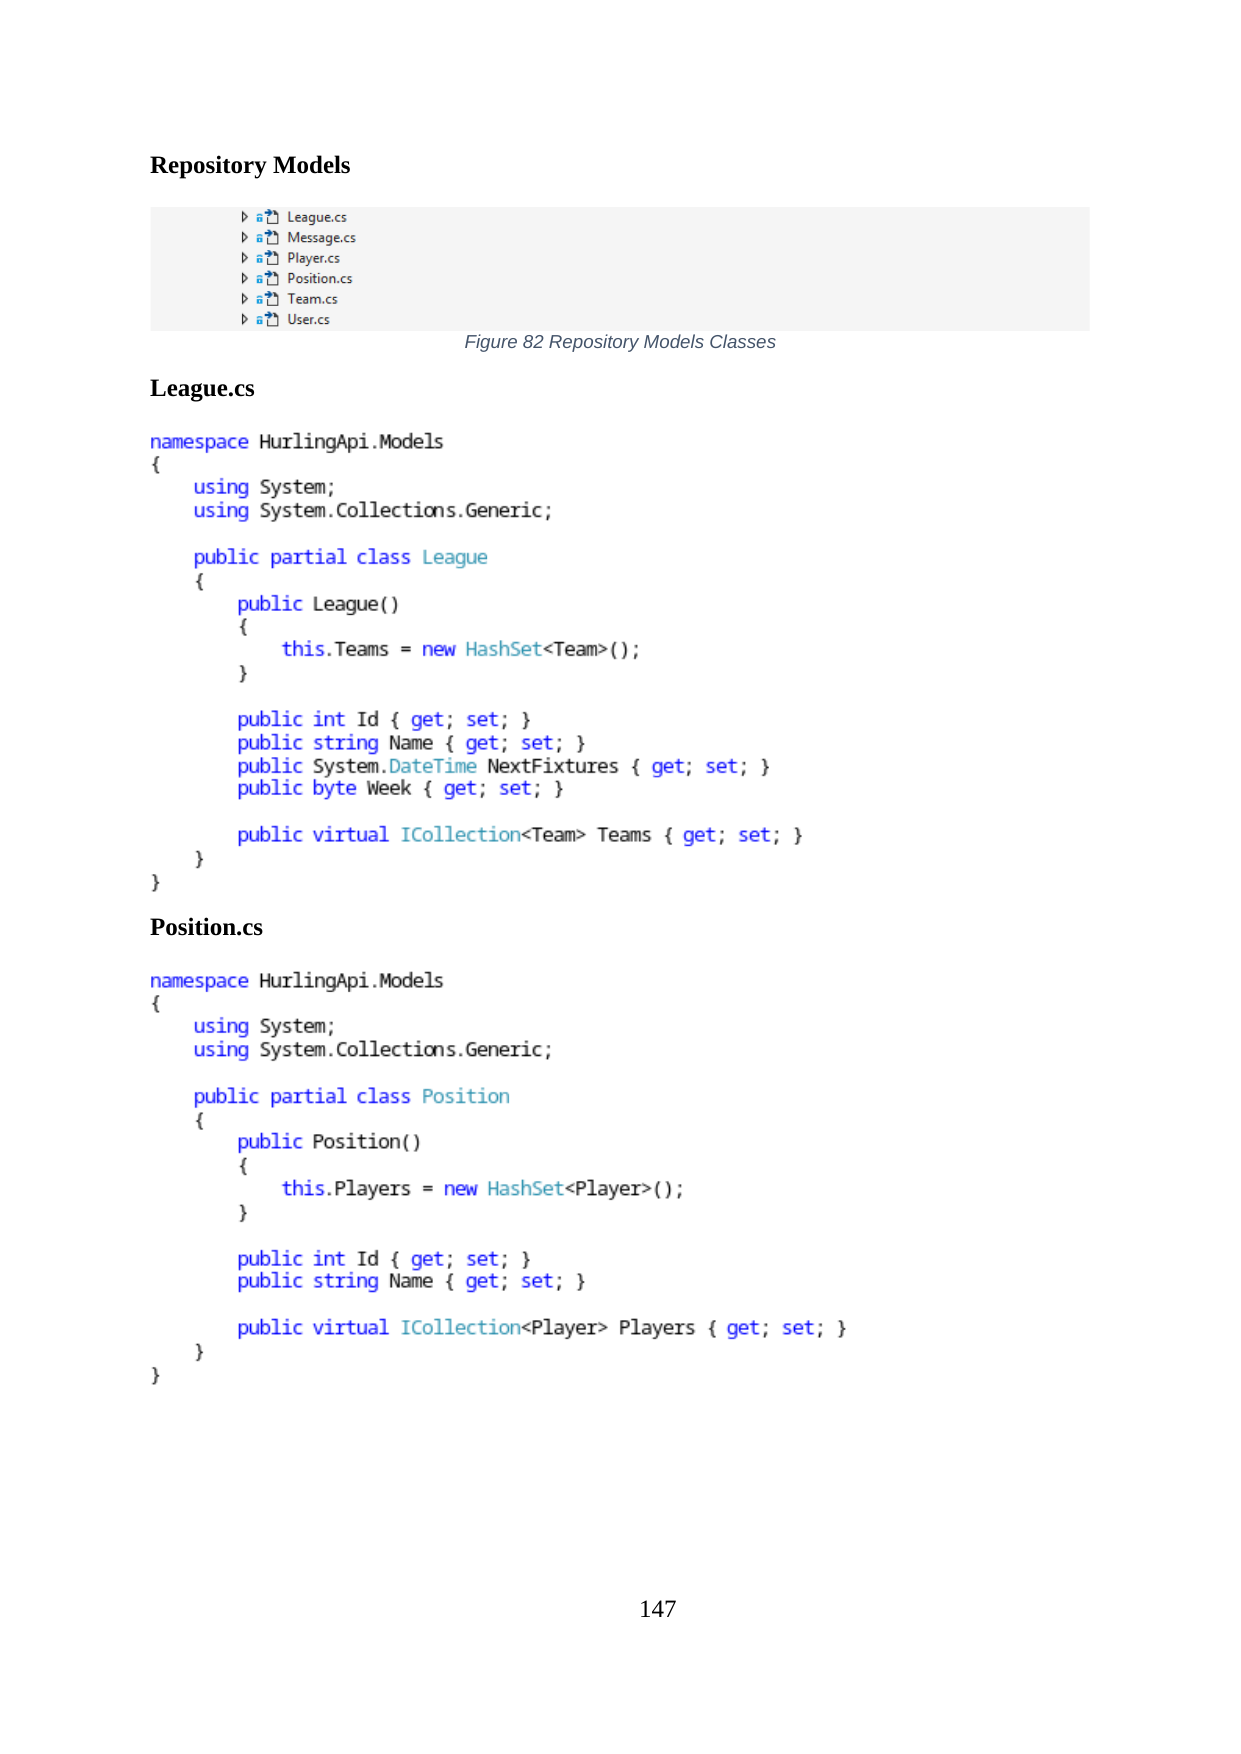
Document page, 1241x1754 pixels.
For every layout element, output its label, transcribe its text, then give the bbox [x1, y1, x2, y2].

picture [150, 207, 1090, 331]
subtitle Repository Models [150, 150, 1090, 179]
subtitle League.cs [150, 373, 1090, 402]
subtitle Position.cs [150, 912, 1090, 941]
